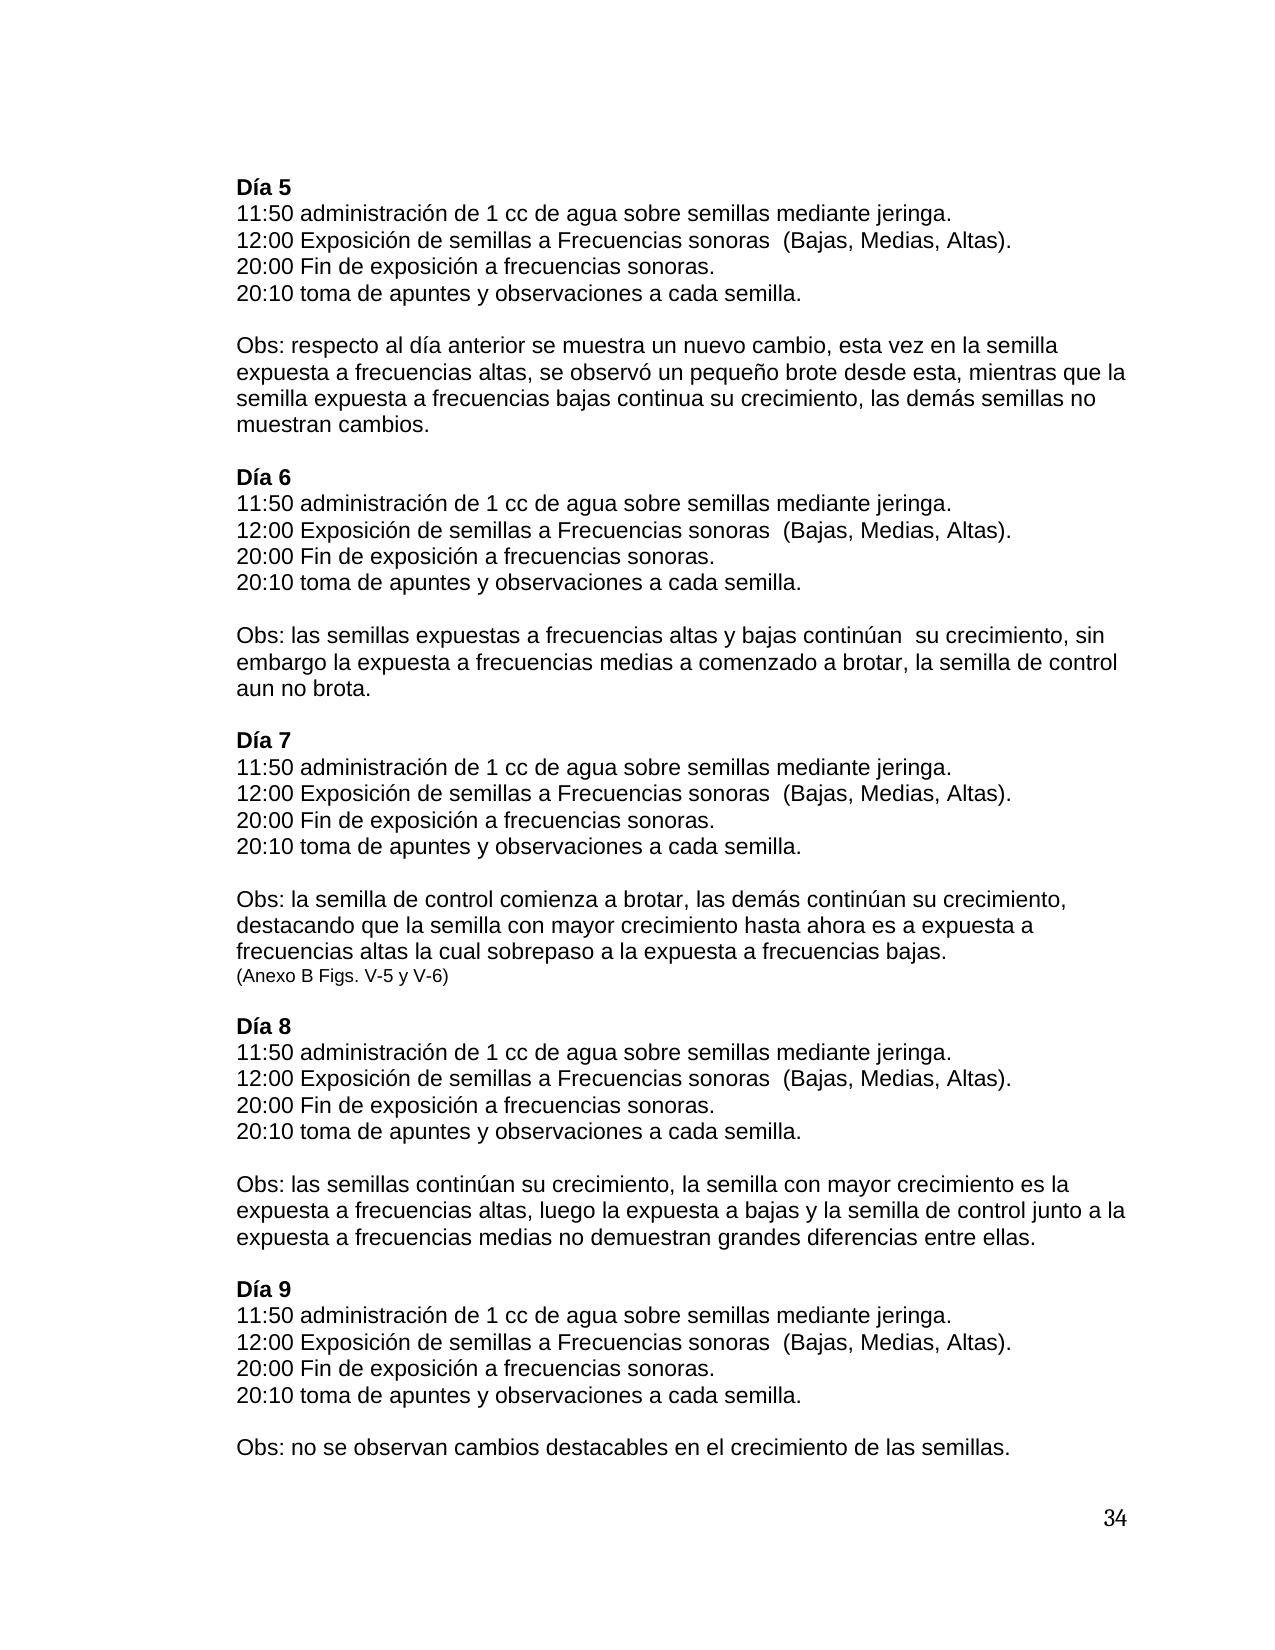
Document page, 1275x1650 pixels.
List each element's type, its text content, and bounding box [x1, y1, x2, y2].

text 20:10 toma de apuntes y observaciones a cada semilla. [236, 1382, 1127, 1408]
text Día 6 [236, 464, 1127, 490]
text 11:50 administración de 1 cc de agua sobre semillas mediante jeringa. [236, 200, 1127, 227]
text Día 7 [236, 727, 1127, 754]
text 20:00 Fin de exposición a frecuencias sonoras. [236, 1092, 1127, 1118]
text 11:50 administración de 1 cc de agua sobre semillas mediante jeringa. [236, 490, 1127, 517]
text Obs: las semillas expuestas a frecuencias altas y bajas continúan su crecimiento, sin embargo la expuesta a frecuencias medias a comenzado a brotar, la semilla de control aun no brota. [236, 622, 1127, 701]
text 11:50 administración de 1 cc de agua sobre semillas mediante jeringa. [236, 1302, 1127, 1329]
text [236, 1355, 1127, 1382]
text 20:00 Fin de exposición a frecuencias sonoras. [236, 807, 1127, 833]
text 20:10 toma de apuntes y observaciones a cada semilla. [236, 1118, 1127, 1144]
text 20:00 Fin de exposición a frecuencias sonoras. [236, 543, 1127, 569]
text 20:10 toma de apuntes y observaciones a cada semilla. [236, 833, 1127, 859]
text Día 9 [236, 1276, 1127, 1302]
text Obs: las semillas continúan su crecimiento, la semilla con mayor crecimiento es la expuesta a frecuencias altas, luego la expuesta a bajas y la semilla de control junto a la expuesta a frecuencias medias no demuestran grandes diferencias entre ellas. [236, 1171, 1127, 1250]
text 12:00 Exposición de semillas a Frecuencias sonoras (Bajas, Medias, Altas). [236, 517, 1127, 543]
text 11:50 administración de 1 cc de agua sobre semillas mediante jeringa. [236, 754, 1127, 780]
text (Anexo B Figs. V-5 y V-6) [236, 965, 1127, 986]
text Obs: la semilla de control comienza a brotar, las demás continúan su crecimiento, destacando que la semilla con mayor crecimiento hasta ahora es a expuesta a frecuencias altas la cual sobrepaso a la expuesta a frecuencias bajas. [236, 886, 1127, 965]
text 12:00 Exposición de semillas a Frecuencias sonoras (Bajas, Medias, Altas). [236, 227, 1127, 253]
text 12:00 Exposición de semillas a Frecuencias sonoras (Bajas, Medias, Altas). [236, 780, 1127, 807]
text 20:10 toma de apuntes y observaciones a cada semilla. [236, 569, 1127, 596]
text 12:00 Exposición de semillas a Frecuencias sonoras (Bajas, Medias, Altas). [236, 1065, 1127, 1092]
text 20:00 Fin de exposición a frecuencias sonoras. [236, 253, 1127, 279]
text Día 5 [236, 174, 1127, 200]
text 20:10 toma de apuntes y observaciones a cada semilla. [236, 279, 1127, 306]
text Obs: no se observan cambios destacables en el crecimiento de las semillas. [236, 1434, 1127, 1461]
text Día 8 [236, 1013, 1127, 1039]
text Obs: respecto al día anterior se muestra un nuevo cambio, esta vez en la semilla expuesta a frecuencias altas, se observó un pequeño brote desde esta, mientras que la semilla expuesta a frecuencias bajas continua su crecimiento, las demás semillas no muestran cambios. [236, 332, 1127, 438]
text 11:50 administración de 1 cc de agua sobre semillas mediante jeringa. [236, 1039, 1127, 1065]
text 12:00 Exposición de semillas a Frecuencias sonoras (Bajas, Medias, Altas). [236, 1329, 1127, 1355]
